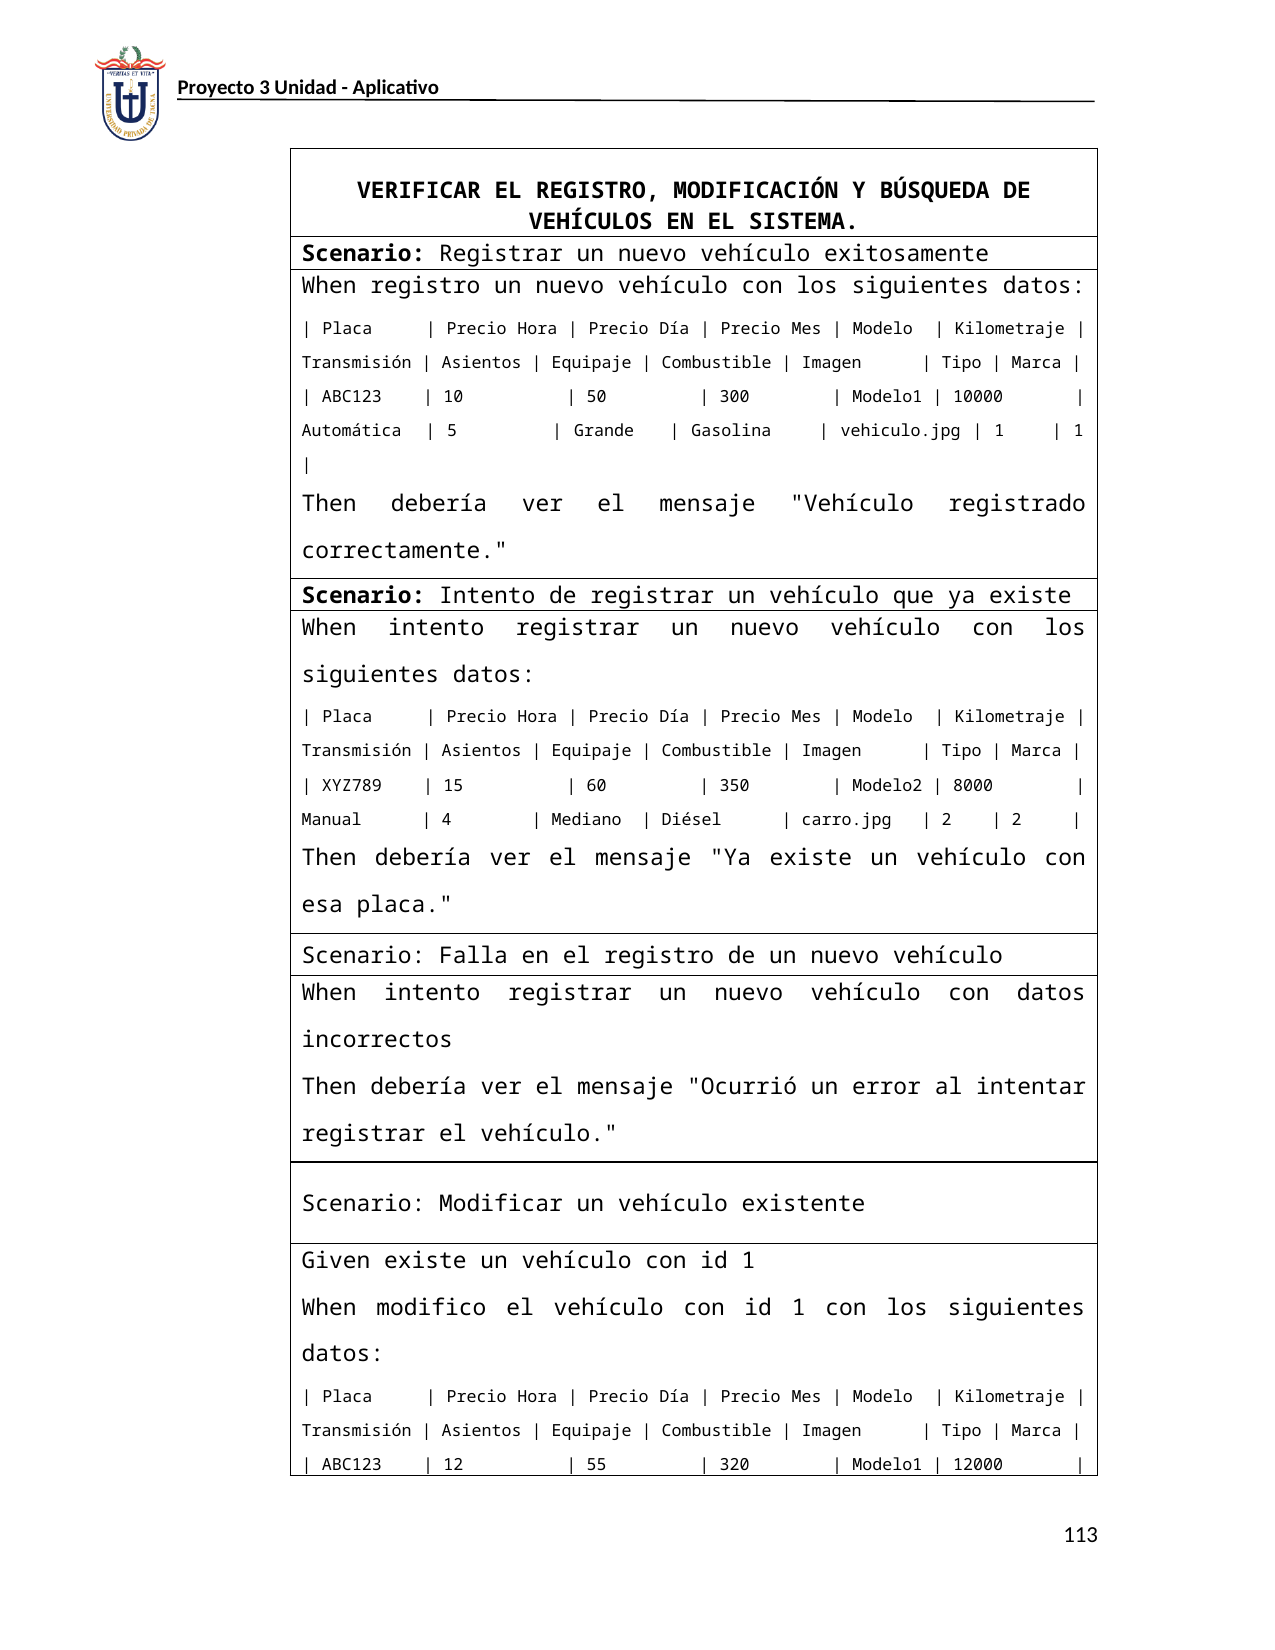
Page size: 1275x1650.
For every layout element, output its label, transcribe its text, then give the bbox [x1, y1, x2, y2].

table_cell Scenario: Intento de registrar un vehículo que ya existe [291, 579, 1097, 610]
table_cell When registro un nuevo vehículo con los siguientes datos: | Placa | Precio Hora | Precio Día | Precio Mes | Modelo | Kilometraje | Transmisión | Asientos | Equipaje | Combustible | Imagen | Tipo | Marca | | ABC123 | 10 | 50 | 300 | Modelo1 | 10000 | Automática | 5 | Grande | Gasolina | vehiculo.jpg | 1 | 1 | Then debería ver el mensaje "Vehículo registrado correctamente." [291, 270, 1097, 578]
table_cell Scenario: Modificar un vehículo existente [291, 1163, 1097, 1242]
table_header VERIFICAR EL REGISTRO, MODIFICACIÓN Y BÚSQUEDA DE VEHÍCULOS EN EL SISTEMA. [291, 149, 1097, 236]
table_cell Scenario: Registrar un nuevo vehículo exitosamente [291, 237, 1097, 268]
table_cell When intento registrar un nuevo vehículo con los siguientes datos: | Placa | Precio Hora | Precio Día | Precio Mes | Modelo | Kilometraje | Transmisión | Asientos | Equipaje | Combustible | Imagen | Tipo | Marca | | XYZ789 | 15 | 60 | 350 | Modelo2 | 8000 | Manual | 4 | Mediano | Diésel | carro.jpg | 2 | 2 | Then debería ver el mensaje "Ya existe un vehículo con esa placa." [291, 611, 1097, 932]
picture [94, 45, 166, 141]
table_cell When intento registrar un nuevo vehículo con datos incorrectos Then debería ver el mensaje "Ocurrió un error al intentar registrar el vehículo." [291, 976, 1097, 1161]
table_cell Scenario: Falla en el registro de un nuevo vehículo [291, 934, 1097, 975]
